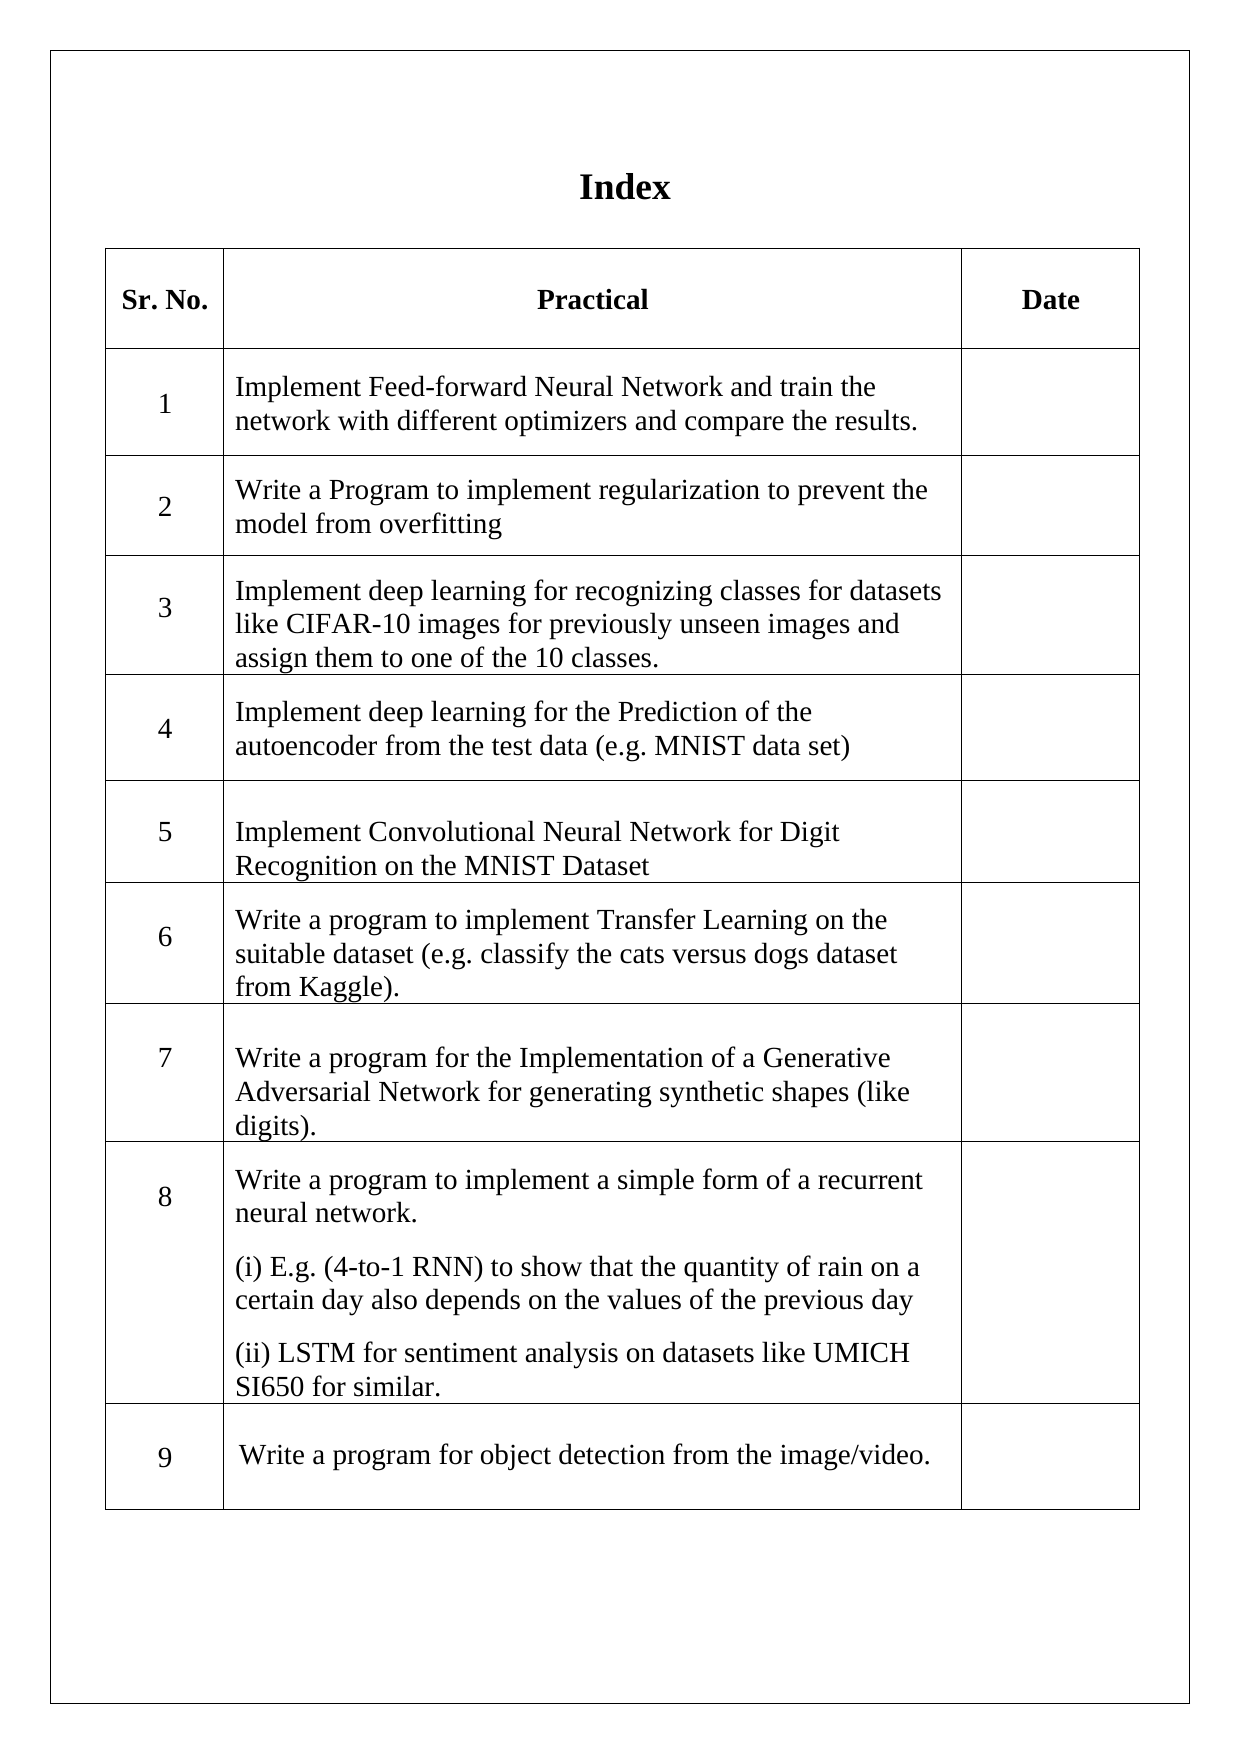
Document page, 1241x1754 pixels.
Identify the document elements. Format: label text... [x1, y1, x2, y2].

table_cell Implement Convolutional Neural Network for Digit Recognition on the MNIST Dataset [224, 781, 961, 882]
table_header Sr. No. [106, 249, 223, 348]
table_header Practical [224, 249, 961, 348]
table_cell 1 [106, 349, 223, 455]
table_cell Implement deep learning for recognizing classes for datasets like CIFAR-10 images for previously unseen images and assign them to one of the 10 classes. [224, 556, 961, 673]
table_cell 3 [106, 556, 223, 673]
table_cell [962, 349, 1139, 455]
table_cell 2 [106, 456, 223, 555]
table_cell 8 [106, 1142, 223, 1403]
table_cell Implement Feed-forward Neural Network and train the network with different optimizers and compare the results. [224, 349, 961, 455]
table_cell [962, 1004, 1139, 1141]
table_cell Implement deep learning for the Prediction of the autoencoder from the test data (e.g. MNIST data set) [224, 675, 961, 780]
table_cell [962, 675, 1139, 780]
table_cell 7 [106, 1004, 223, 1141]
table_cell 5 [106, 781, 223, 882]
table_cell Write a program to implement Transfer Learning on the suitable dataset (e.g. classify the cats versus dogs dataset from Kaggle). [224, 883, 961, 1003]
table_cell [962, 556, 1139, 673]
table_cell 9 [106, 1404, 223, 1509]
table_cell Write a program for object detection from the image/video. [224, 1404, 961, 1509]
table_cell [962, 1142, 1139, 1403]
table_cell 6 [106, 883, 223, 1003]
table_cell Write a Program to implement regularization to prevent the model from overfitting [224, 456, 961, 555]
table_cell [962, 1404, 1139, 1509]
table_header Date [962, 249, 1139, 348]
table_cell [962, 781, 1139, 882]
table_cell 4 [106, 675, 223, 780]
text Index [191, 164, 1058, 208]
table_cell Write a program to implement a simple form of a recurrent neural network. (i) E.g. (4-to-1 RNN) to show that the quantity of rain on a certain day also depends on the values of the previous day (ii) LSTM for sentiment analysis on datasets like UMICH SI650 for similar. [224, 1142, 961, 1403]
table_cell [962, 883, 1139, 1003]
table_cell [962, 456, 1139, 555]
table_cell Write a program for the Implementation of a Generative Adversarial Network for generating synthetic shapes (like digits). [224, 1004, 961, 1141]
